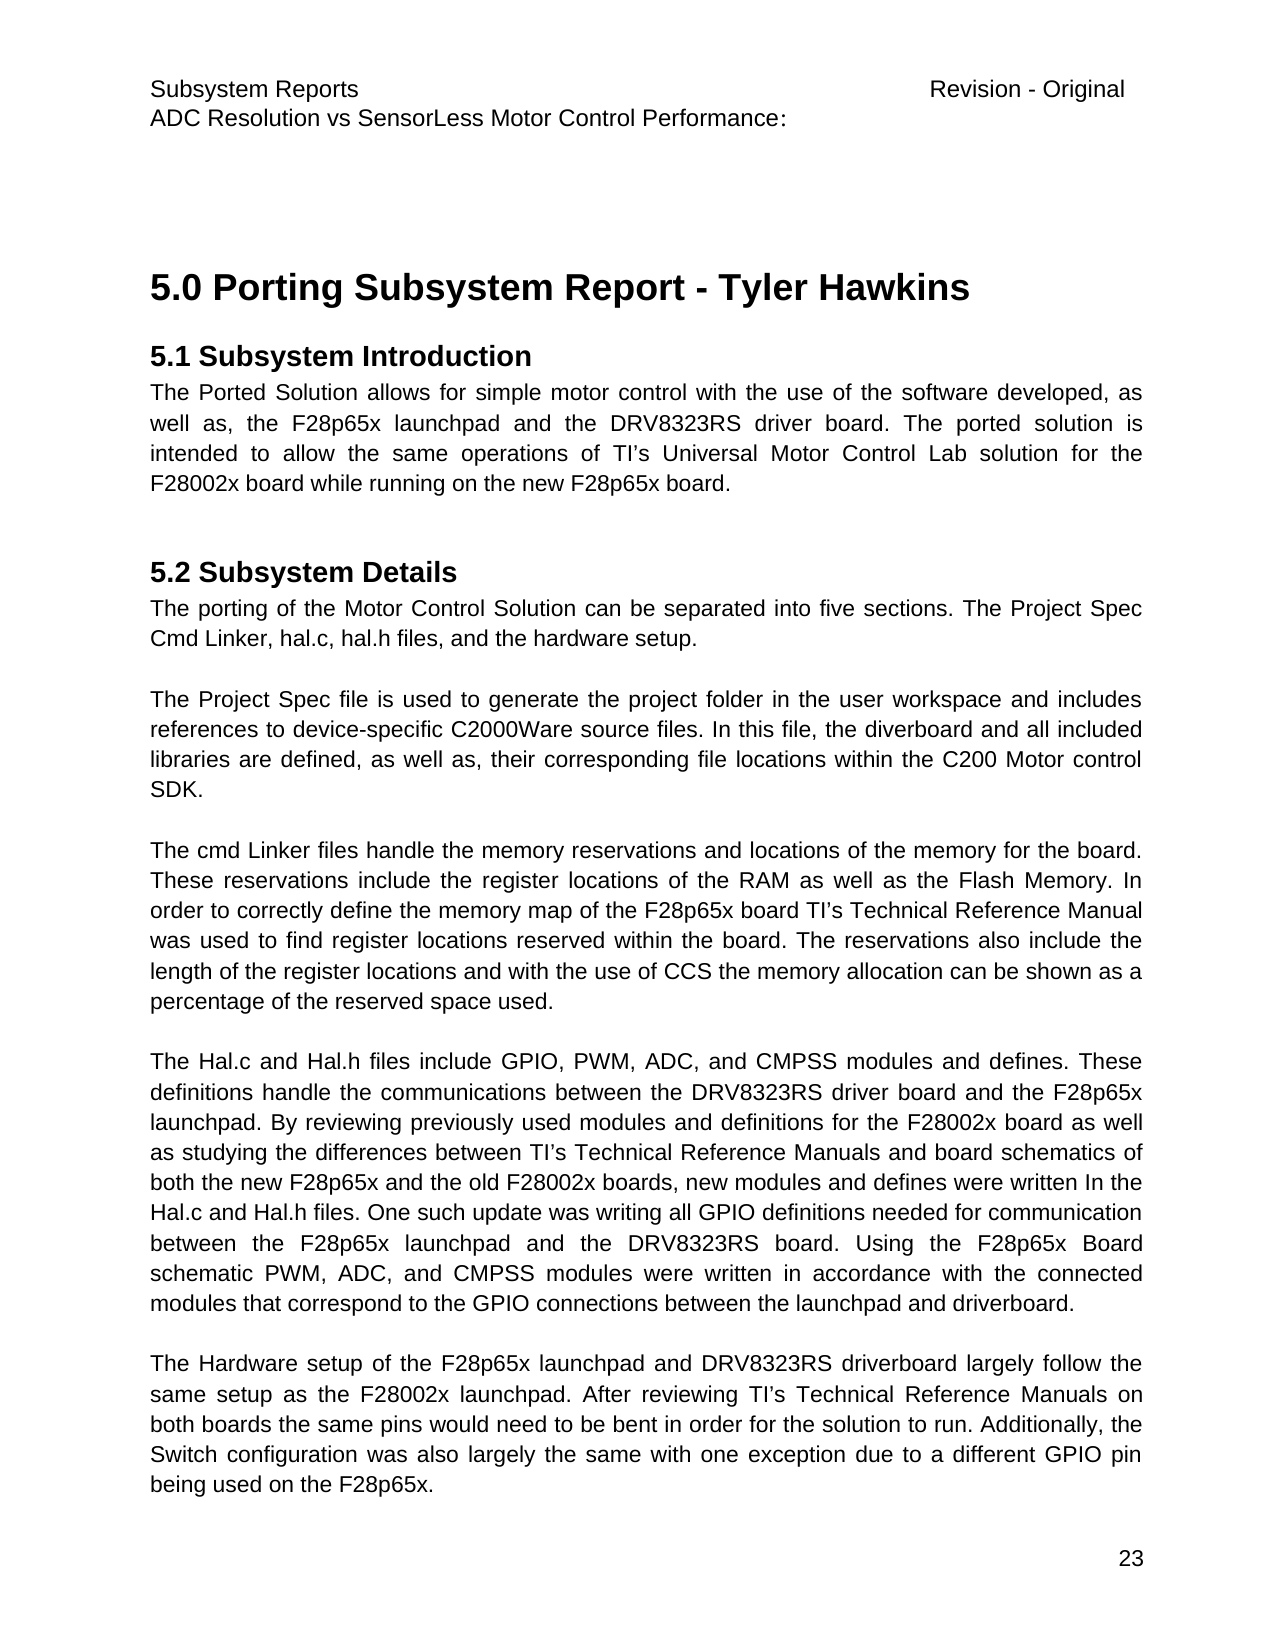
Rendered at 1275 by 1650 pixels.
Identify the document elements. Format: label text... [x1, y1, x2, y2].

text The Ported Solution allows for simple motor control with the use of the software developed, as well as, the F28p65x launchpad and the DRV8323RS driver board. The ported solution is intended to allow the same operations of TI’s Universal Motor Control Lab solution for the F28002x board while running on the new F28p65x board. [150, 379, 1144, 496]
text The porting of the Motor Control Solution can be separated into five sections. The Project Spec Cmd Linker, hal.c, hal.h files, and the hardware setup. [150, 595, 1144, 652]
text The Hal.c and Hal.h files include GPIO, PWM, ADC, and CMPSS modules and defines. These definitions handle the communications between the DRV8323RS driver board and the F28p65x launchpad. By reviewing previously used modules and definitions for the F28002x board as well as studying the differences between TI’s Technical Reference Manuals and board schematics of both the new F28p65x and the old F28002x boards, new modules and defines were written In the Hal.c and Hal.h files. One such update was writing all GPIO definitions needed for communication between the F28p65x launchpad and the DRV8323RS board. Using the F28p65x Board schematic PWM, ADC, and CMPSS modules were written in accordance with the connected modules that correspond to the GPIO connections between the launchpad and driverboard. [150, 1048, 1144, 1316]
subtitle 5.2 Subsystem Details [150, 555, 1144, 589]
text The cmd Linker files handle the memory reservations and locations of the memory for the board. These reservations include the register locations of the RAM as well as the Flash Memory. In order to correctly define the memory map of the F28p65x board TI’s Technical Reference Manual was used to find register locations reserved within the board. The reservations also include the length of the register locations and with the use of CCS the memory allocation can be shown as a percentage of the reserved space used. [150, 837, 1144, 1014]
text The Hardware setup of the F28p65x launchpad and DRV8323RS driverboard largely follow the same setup as the F28002x launchpad. After reviewing TI’s Technical Reference Manuals on both boards the same pins would need to be bent in order for the solution to run. Additionally, the Switch configuration was also largely the same with one exception due to a different GPIO pin being used on the F28p65x. [150, 1350, 1144, 1497]
text The Project Spec file is used to generate the project folder in the user workspace and includes references to device-specific C2000Ware source files. In this file, the diverboard and all included libraries are defined, as well as, their corresponding file locations within the C200 Motor control SDK. [150, 686, 1144, 803]
subtitle 5.1 Subsystem Introduction [150, 339, 1144, 373]
subtitle 5.0 Porting Subsystem Report - Tyler Hawkins [150, 265, 1144, 308]
